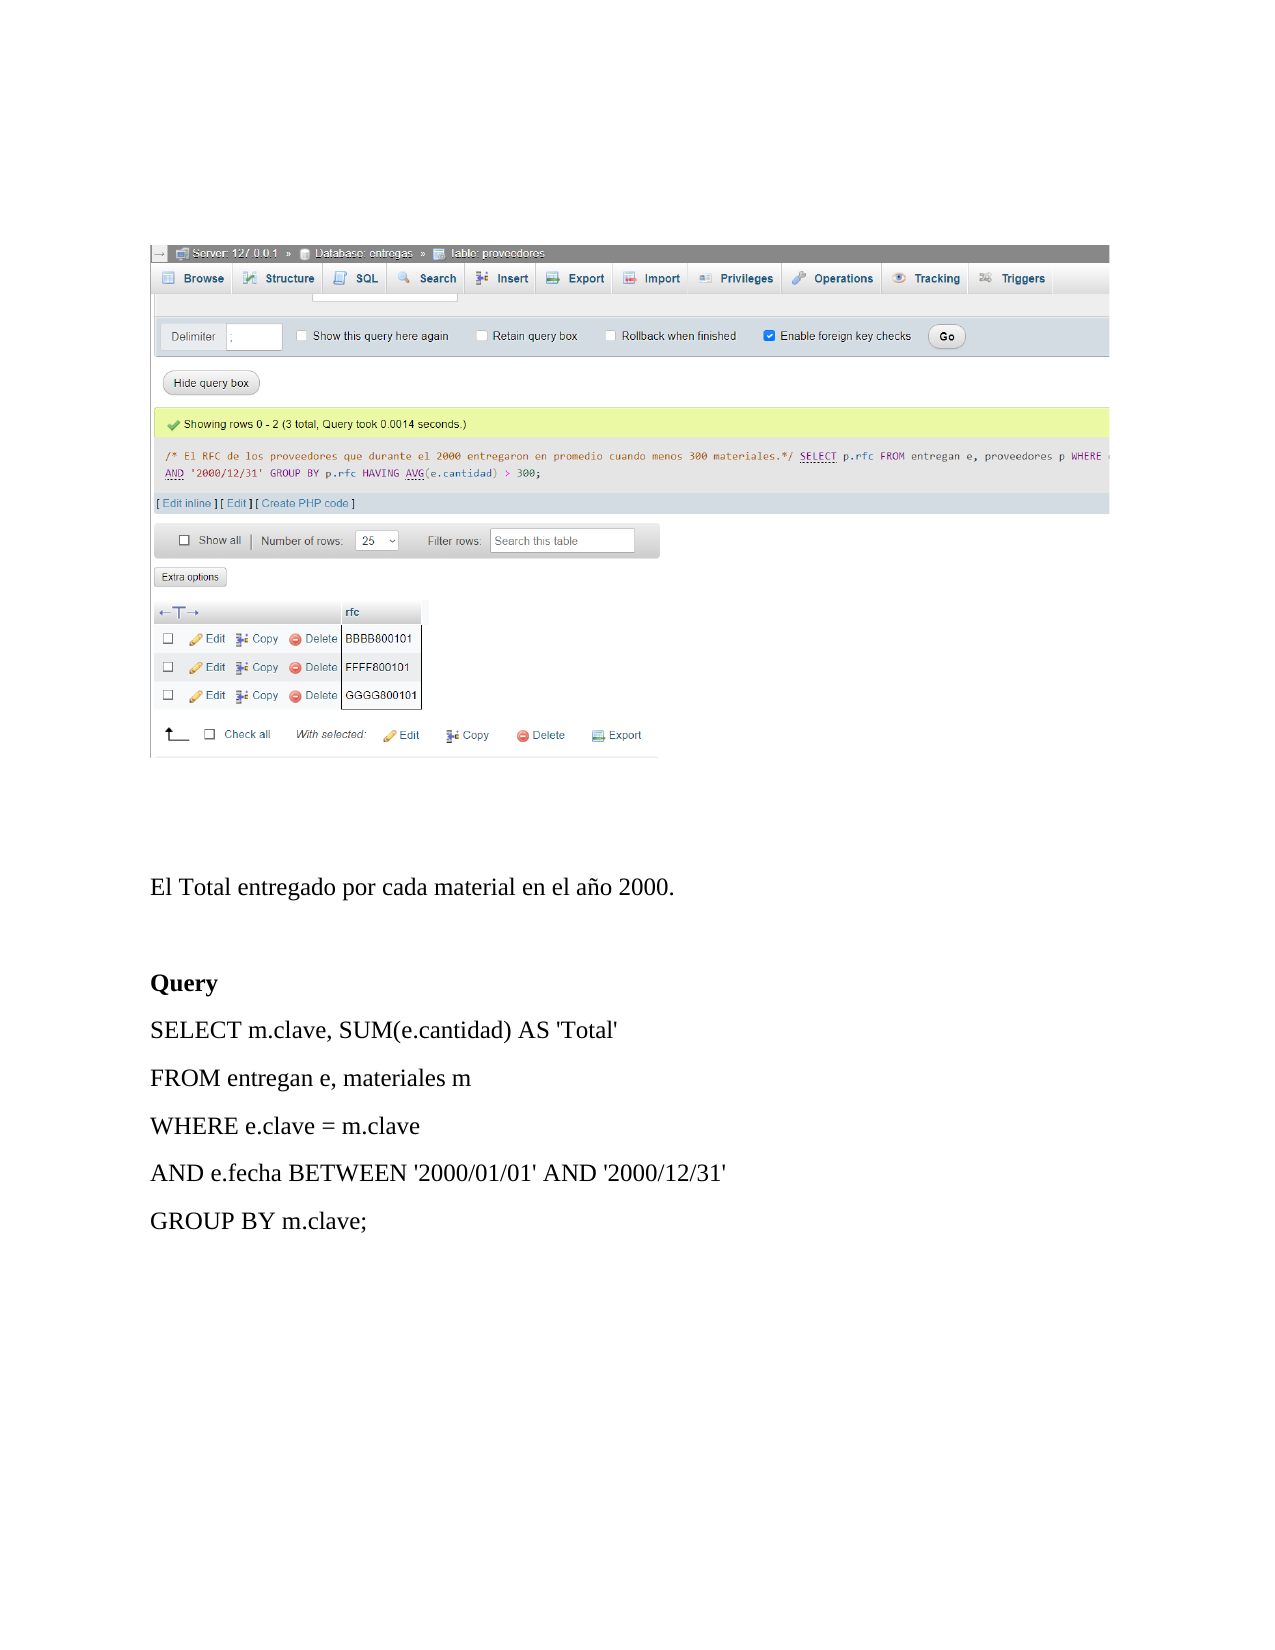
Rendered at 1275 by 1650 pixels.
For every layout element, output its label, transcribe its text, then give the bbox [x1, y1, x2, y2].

picture [150, 245, 1110, 758]
text FROM entregan e, materiales m [150, 1063, 1125, 1092]
text GROUP BY m.clave; [150, 1206, 1125, 1235]
text Query [150, 968, 1125, 996]
text AND e.fecha BETWEEN '2000/01/01' AND '2000/12/31' [150, 1158, 1125, 1187]
text WHERE e.clave = m.clave [150, 1111, 1125, 1139]
text SELECT m.clave, SUM(e.cantidad) AS 'Total' [150, 1015, 1125, 1044]
text El Total entregado por cada material en el año 2000. [150, 872, 1125, 901]
